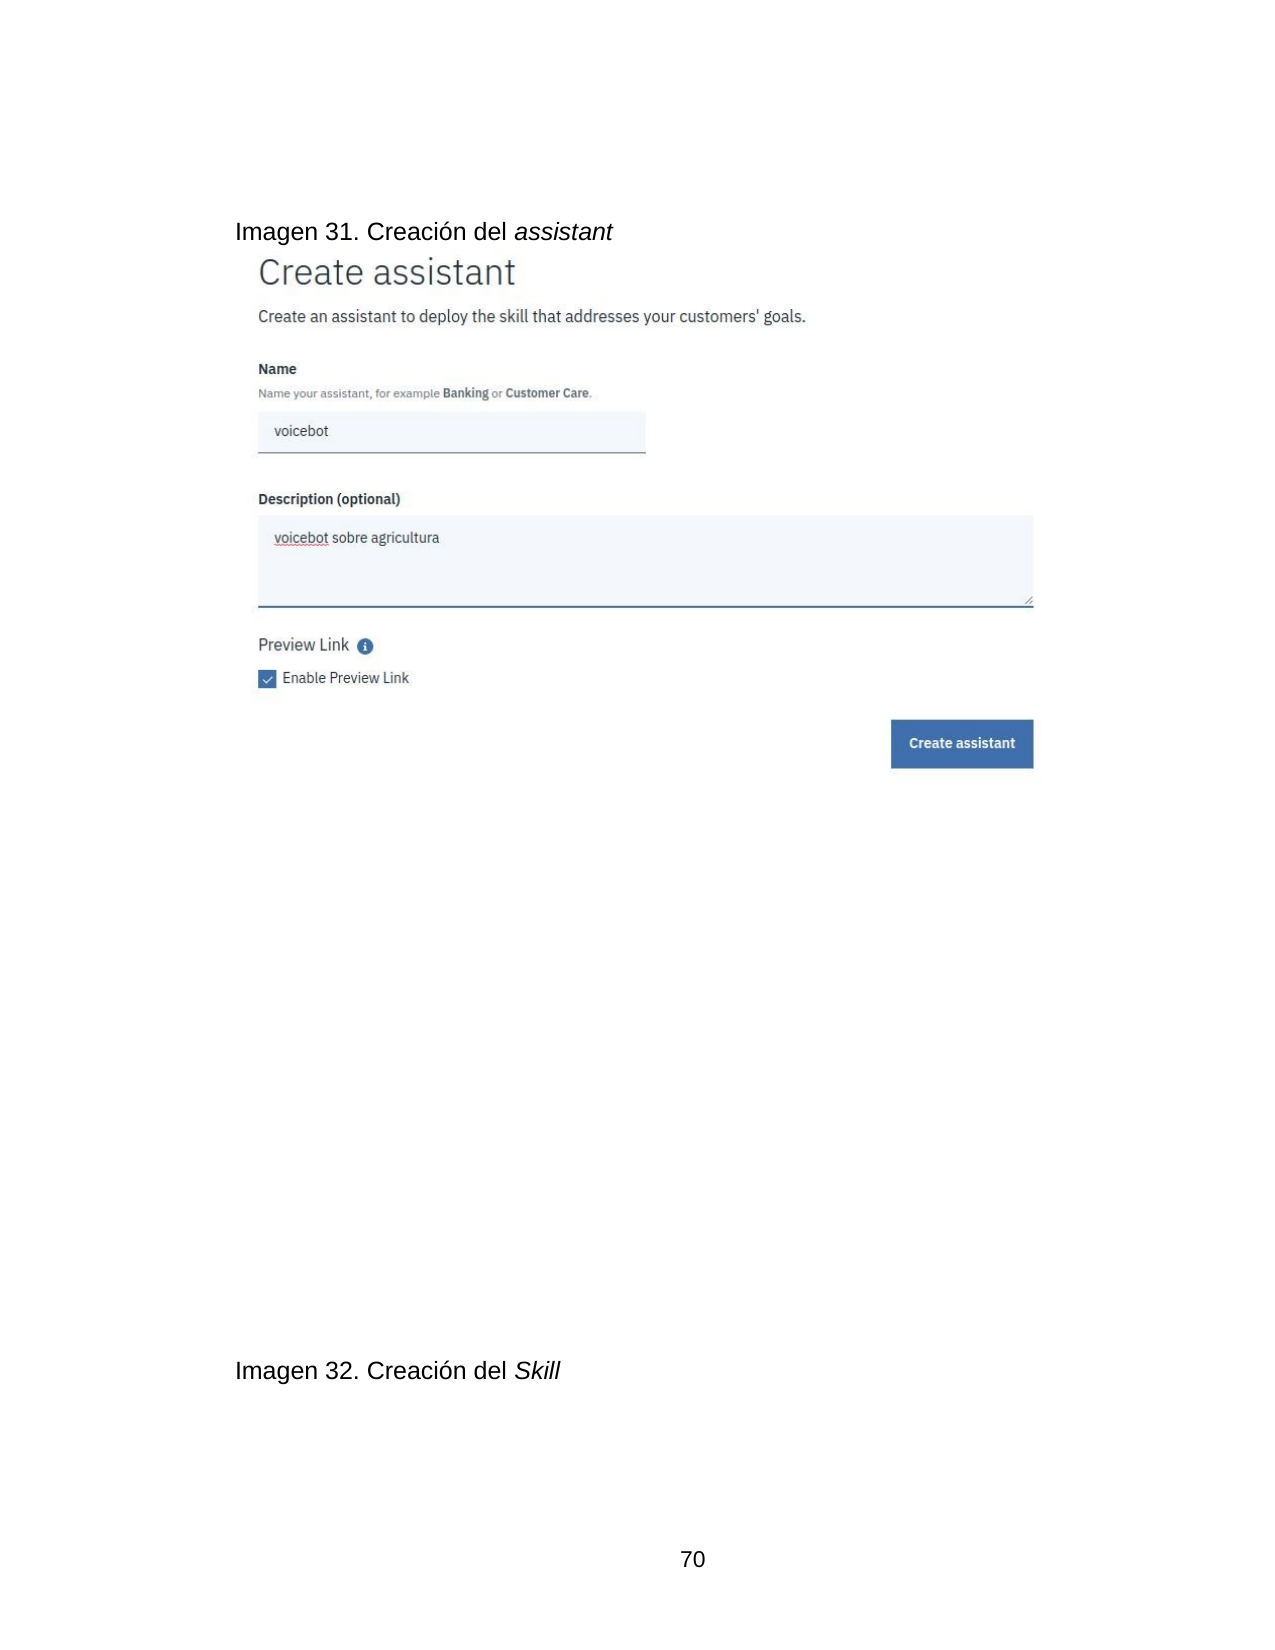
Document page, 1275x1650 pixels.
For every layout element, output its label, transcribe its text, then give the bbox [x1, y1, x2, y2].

picture [236, 248, 1086, 800]
text Imagen 32. Creación del Skill​ [235, 1356, 1170, 1385]
text Imagen 31. Creación del assistant​ [235, 217, 1170, 245]
